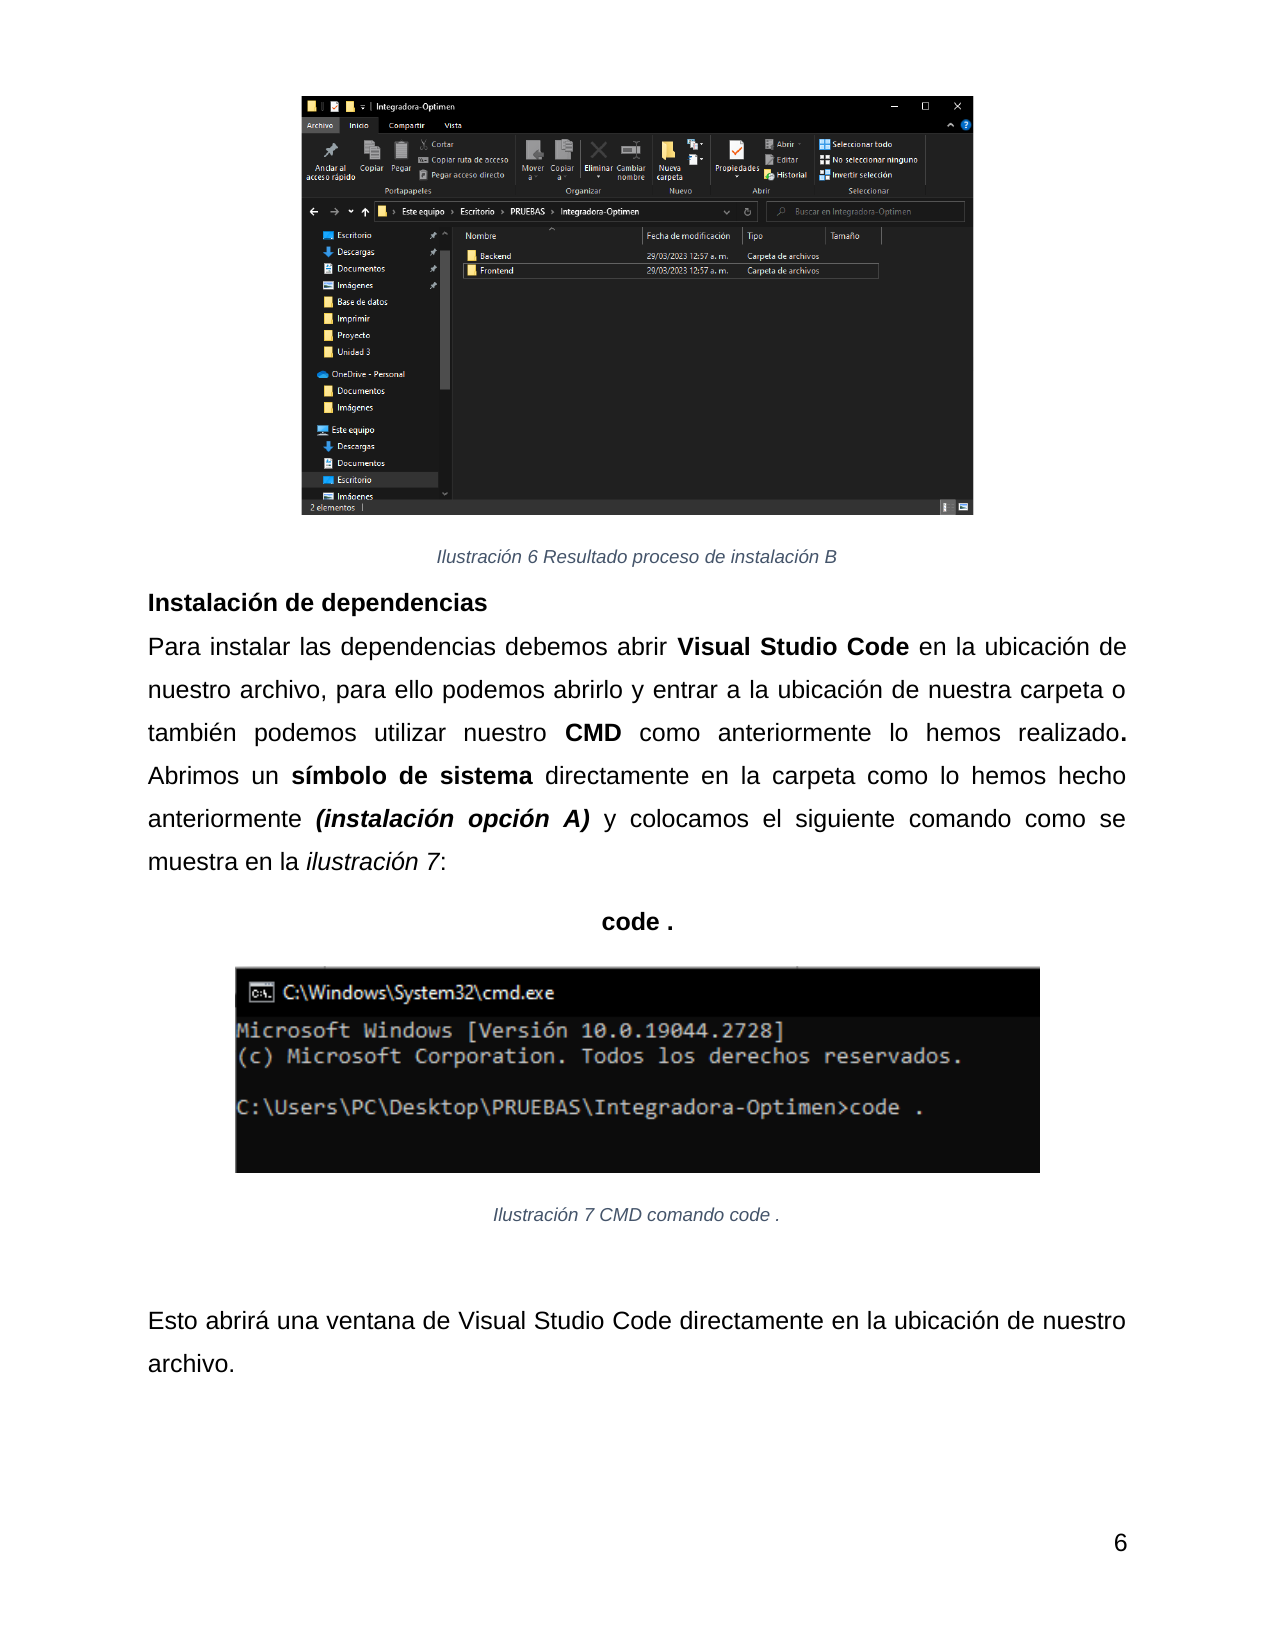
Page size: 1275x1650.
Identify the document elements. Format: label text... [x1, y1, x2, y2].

text Ilustración 7 CMD comando code . [148, 1204, 1127, 1225]
picture [301, 96, 974, 515]
text Esto abrirá una ventana de Visual Studio Code directamente en la ubicación de nuestro archivo. [148, 1306, 1127, 1378]
text Para instalar las dependencias debemos abrir Visual Studio Code en la ubicación de nuestro archivo, para ello podemos abrirlo y entrar a la ubicación de nuestra carpeta o también podemos utilizar nuestro CMD como anteriormente lo hemos realizado. Abrimos un símbolo de sistema directamente en la carpeta como lo hemos hecho anteriormente (instalación opción A) y colocamos el siguiente comando como se muestra en la ilustración 7: [148, 632, 1127, 876]
text Ilustración 6 Resultado proceso de instalación B [148, 546, 1127, 568]
subtitle Instalación de dependencias [148, 588, 1127, 617]
picture [235, 966, 1040, 1173]
text code . [148, 907, 1127, 936]
